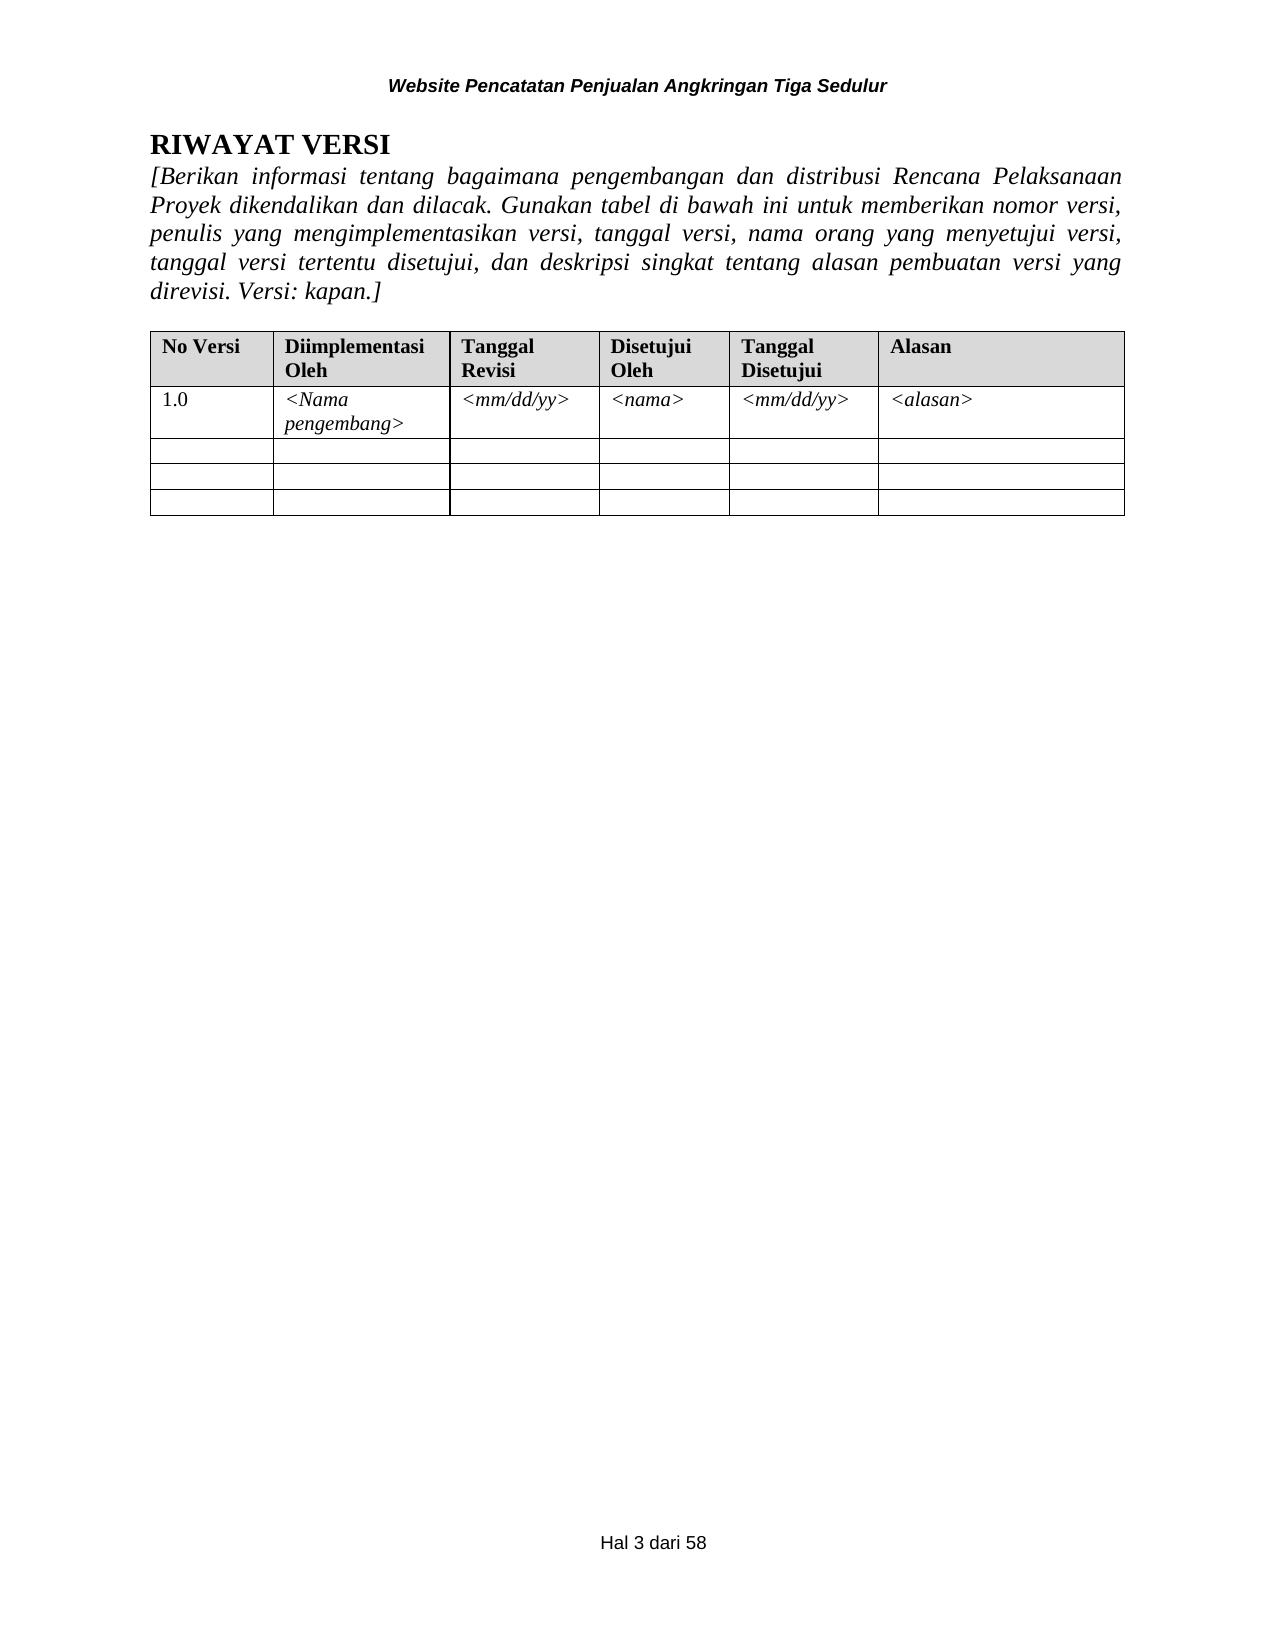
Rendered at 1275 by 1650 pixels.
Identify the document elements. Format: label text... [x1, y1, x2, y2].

table_header Diimplementasi Oleh [274, 332, 449, 386]
table_cell [151, 490, 273, 514]
table_cell [730, 439, 878, 463]
table_cell <Nama pengembang> [274, 387, 449, 438]
table_cell <nama> [600, 387, 729, 438]
table_cell 1.0 [151, 387, 273, 438]
table_cell <alasan> [879, 387, 1124, 438]
table_cell [600, 464, 729, 489]
table_cell [879, 464, 1124, 489]
table_cell <mm/dd/yy> [451, 387, 599, 438]
table_cell [151, 464, 273, 489]
table_cell [274, 490, 449, 514]
table_cell [451, 490, 599, 514]
table_cell [879, 490, 1124, 514]
table_header Tanggal Revisi [451, 332, 599, 386]
table_cell [151, 439, 273, 463]
table_cell [274, 439, 449, 463]
table_cell [600, 490, 729, 514]
subtitle RIWAYAT VERSI [150, 127, 1125, 161]
table_header No Versi [151, 332, 273, 386]
table_header Disetujui Oleh [600, 332, 729, 386]
table_header Alasan [879, 332, 1124, 386]
text [Berikan informasi tentang bagaimana pengembangan dan distribusi Rencana Pelaksanaan Proyek dikendalikan dan dilacak. Gunakan tabel di bawah ini untuk memberikan nomor versi, penulis yang mengimplementasikan versi, tanggal versi, nama orang yang menyetujui versi, tanggal versi tertentu disetujui, dan deskripsi singkat tentang alasan pembuatan versi yang direvisi. Versi: kapan.] [150, 161, 1125, 305]
table_cell [879, 439, 1124, 463]
table_cell [600, 439, 729, 463]
table_cell [730, 464, 878, 489]
table_cell [451, 439, 599, 463]
table_header Tanggal Disetujui [730, 332, 878, 386]
table_cell <mm/dd/yy> [730, 387, 878, 438]
table_cell [451, 464, 599, 489]
table_cell [274, 464, 449, 489]
table_cell [730, 490, 878, 514]
